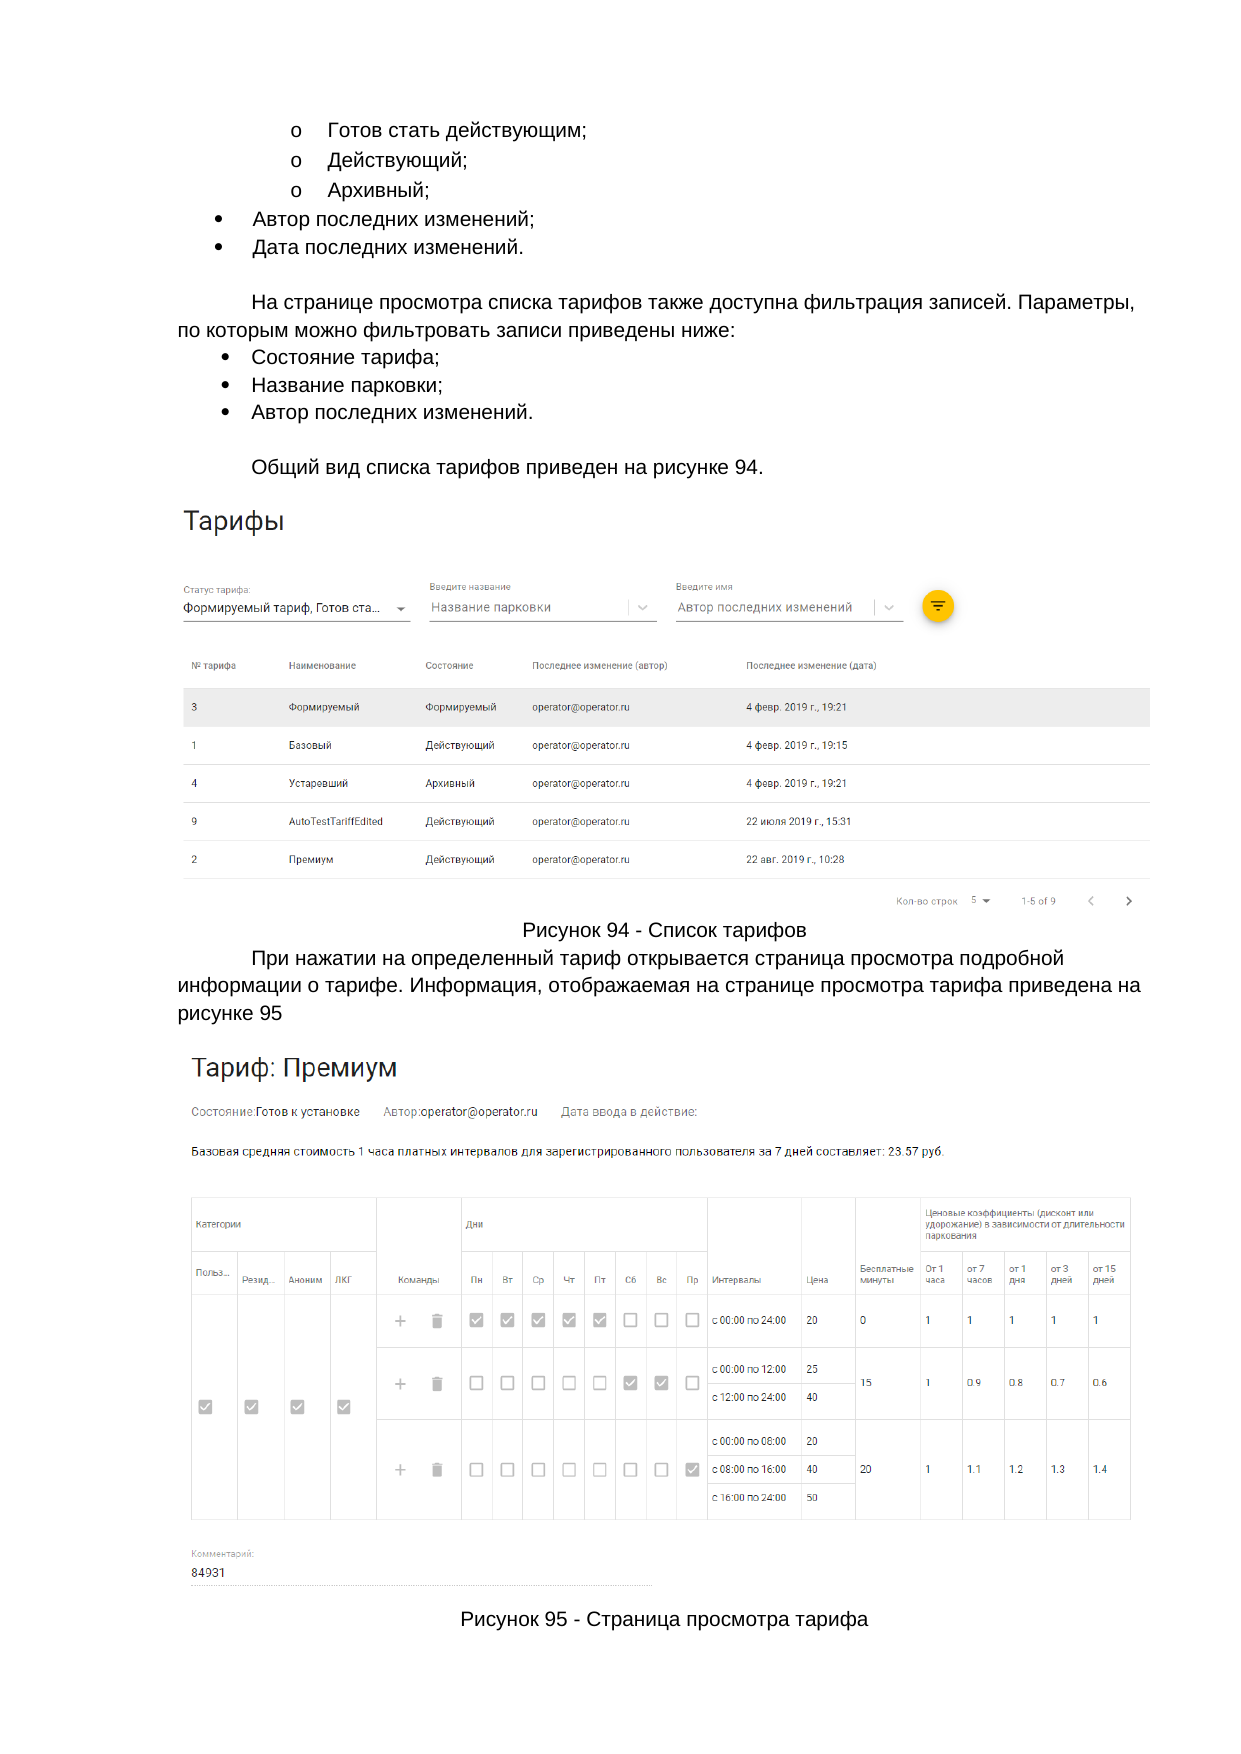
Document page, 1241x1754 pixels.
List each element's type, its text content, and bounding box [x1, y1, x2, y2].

picture [177, 1053, 1152, 1604]
text Рисунок 94 - Список тарифов [177, 918, 1152, 942]
list Состояние тарифа; [222, 345, 1152, 369]
list На странице просмотра списка тарифов также доступна фильтрация записей. Параметры, по которым можно фильтровать записи приведены ниже: [177, 290, 1152, 341]
picture [177, 507, 1152, 915]
list При нажатии на определенный тариф открывается страница просмотра подробной информации о тарифе. Информация, отображаемая на странице просмотра тарифа приведена на рисунке 95 [177, 946, 1152, 1024]
list Автор последних изменений; [215, 207, 1152, 231]
list Действующий; [290, 148, 1152, 174]
text Рисунок 95 - Страница просмотра тарифа [177, 1607, 1152, 1631]
list Общий вид списка тарифов приведен на рисунке 94. [177, 455, 1152, 479]
list Готов стать действующим; [290, 118, 1152, 144]
list Автор последних изменений. [222, 400, 1152, 424]
list Архивный; [290, 177, 1152, 203]
list Дата последних изменений. [215, 235, 1152, 259]
list Название парковки; [222, 372, 1152, 397]
